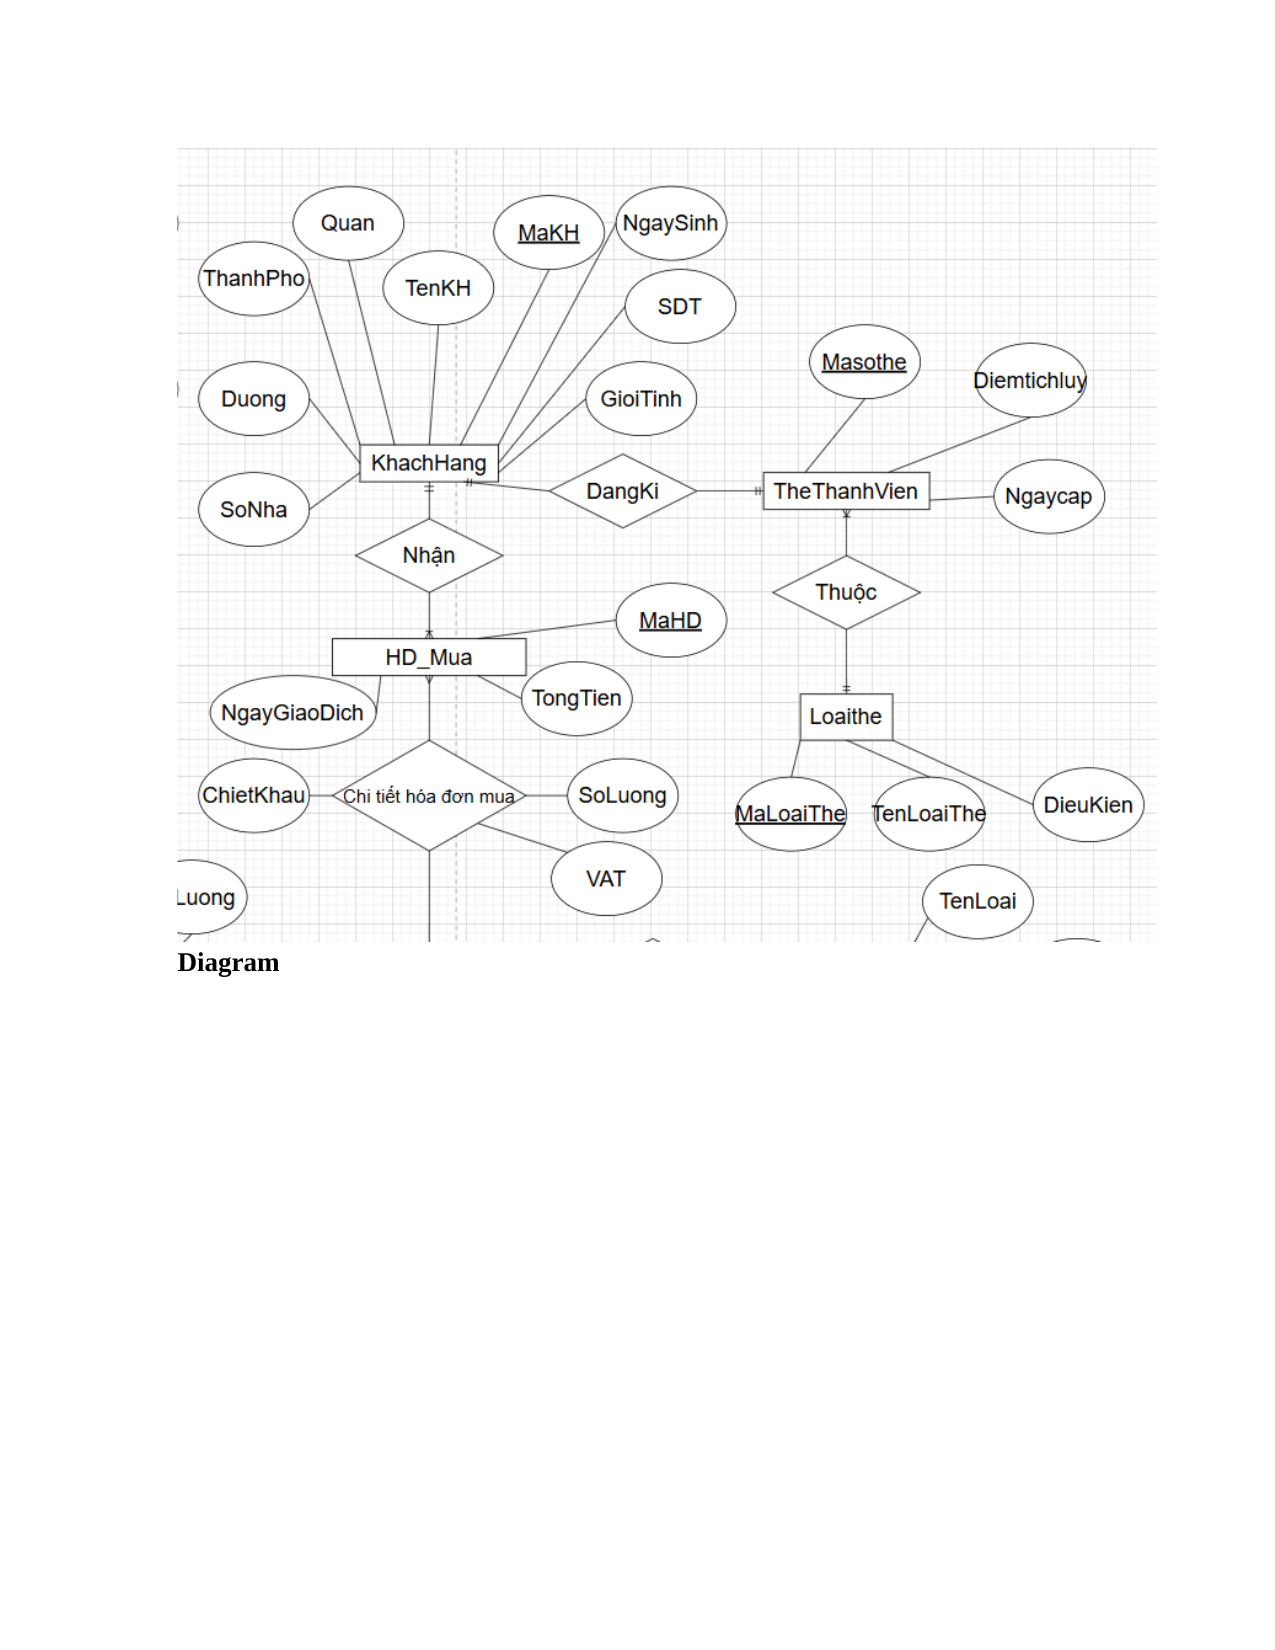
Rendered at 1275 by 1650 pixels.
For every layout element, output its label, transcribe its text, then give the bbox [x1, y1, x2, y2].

picture [177, 147, 1157, 942]
text Diagram [177, 942, 1157, 977]
